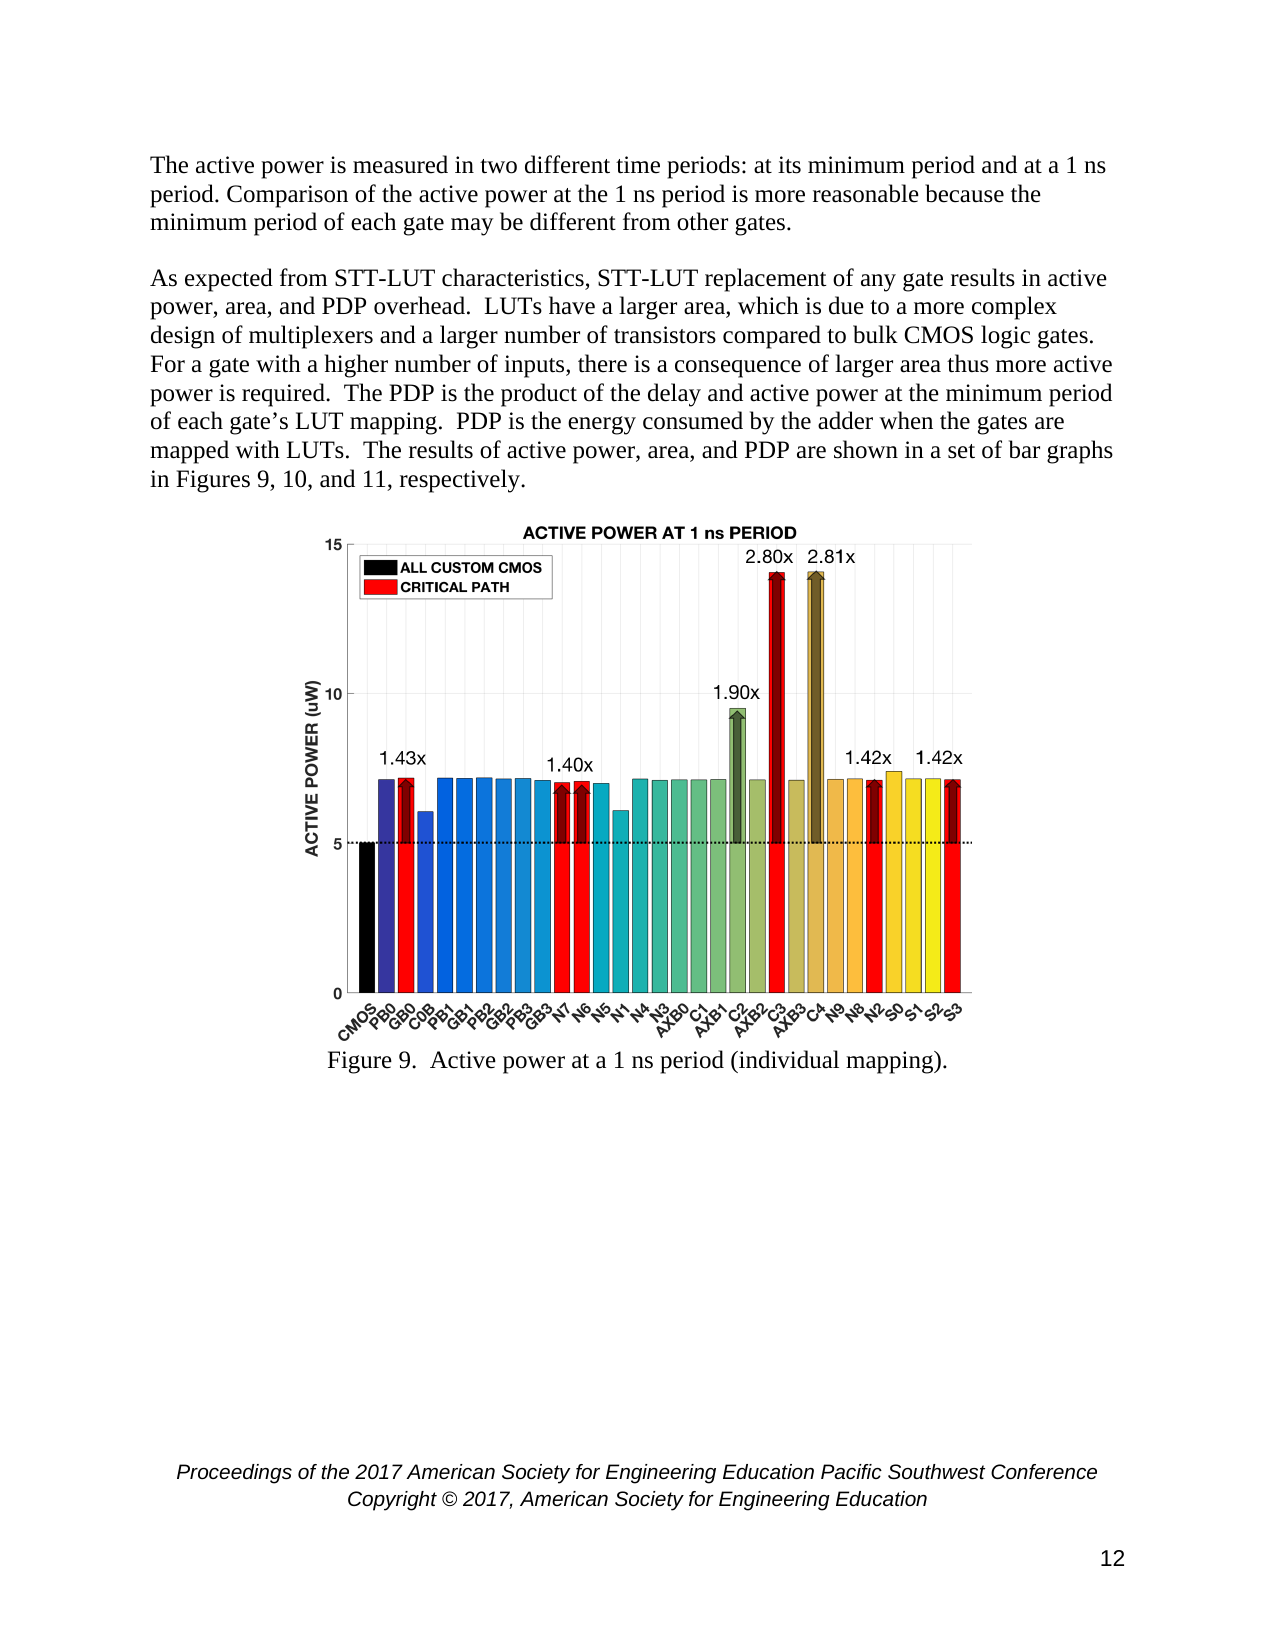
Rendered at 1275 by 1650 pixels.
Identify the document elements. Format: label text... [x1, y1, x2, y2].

picture [300, 518, 975, 1046]
text Figure 9. Active power at a 1 ns period (individual mapping). [150, 1045, 1125, 1074]
text As expected from STT-LUT characteristics, STT-LUT replacement of any gate results in active power, area, and PDP overhead. LUTs have a larger area, which is due to a more complex design of multiplexers and a larger number of transistors compared to bulk CMOS logic gates. For a gate with a higher number of inputs, there is a consequence of larger area thus more active power is required. The PDP is the product of the delay and active power at the minimum period of each gate’s LUT mapping. PDP is the energy consumed by the adder when the gates are mapped with LUTs. The results of active power, area, and PDP are shown in a set of bar graphs in Figures 9, 10, and 11, respectively. [150, 263, 1125, 493]
text The active power is measured in two different time periods: at its minimum period and at a 1 ns period. Comparison of the active power at the 1 ns period is more reasonable because the minimum period of each gate may be different from other gates. [150, 150, 1125, 236]
